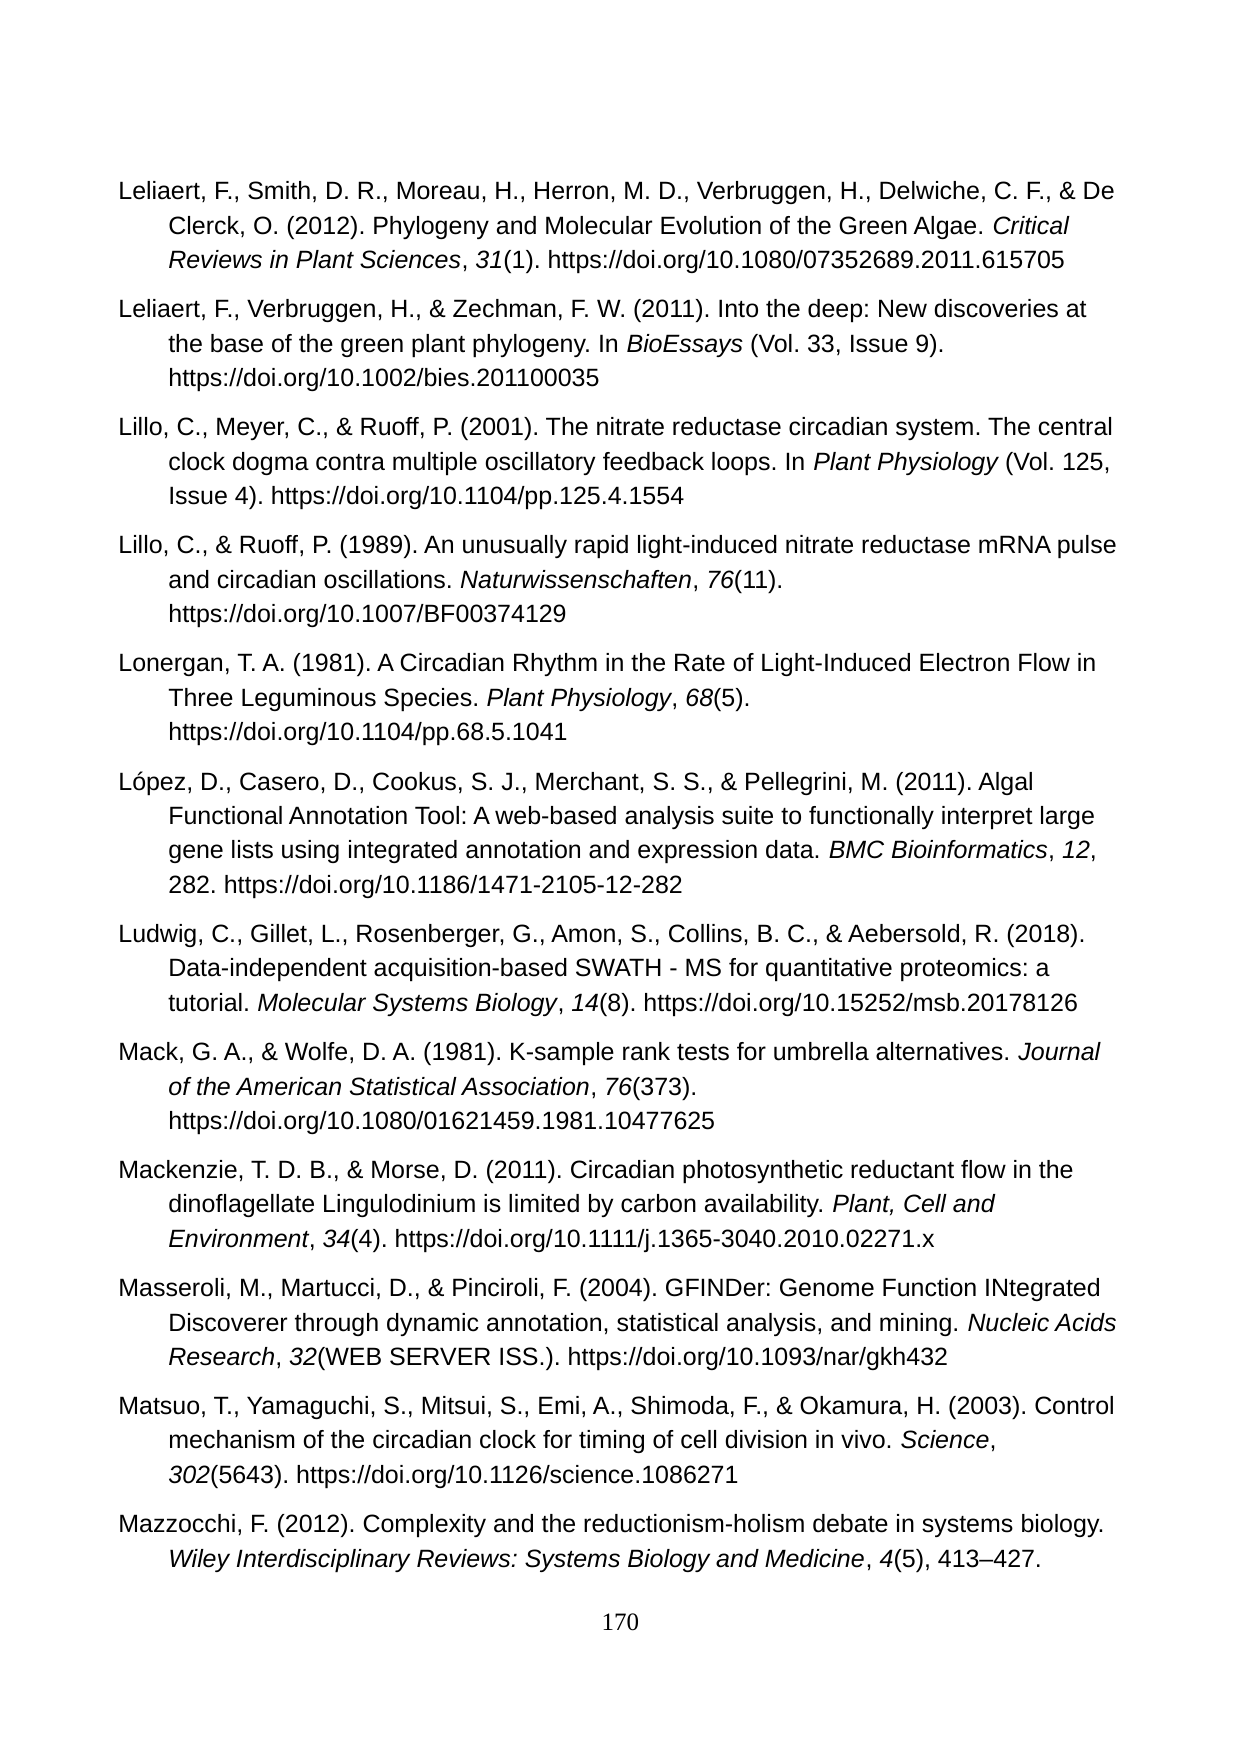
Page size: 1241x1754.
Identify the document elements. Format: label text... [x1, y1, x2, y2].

text Lillo, C., Meyer, C., & Ruoff, P. (2001). The nitrate reductase circadian system. The central clock dogma contra multiple oscillatory feedback loops. In Plant Physiology (Vol. 125, Issue 4). https://doi.org/10.1104/pp.125.4.1554 [118, 412, 1122, 510]
text Ludwig, C., Gillet, L., Rosenberger, G., Amon, S., Collins, B. C., & Aebersold, R. (2018). Data‐independent acquisition‐based SWATH ‐ MS for quantitative proteomics: a tutorial. Molecular Systems Biology, 14(8). https://doi.org/10.15252/msb.20178126 [118, 919, 1122, 1017]
text Mack, G. A., & Wolfe, D. A. (1981). K-sample rank tests for umbrella alternatives. Journal of the American Statistical Association, 76(373). https://doi.org/10.1080/01621459.1981.10477625 [118, 1037, 1122, 1135]
text Masseroli, M., Martucci, D., & Pinciroli, F. (2004). GFINDer: Genome Function INtegrated Discoverer through dynamic annotation, statistical analysis, and mining. Nucleic Acids Research, 32(WEB SERVER ISS.). https://doi.org/10.1093/nar/gkh432 [118, 1273, 1122, 1371]
text Lillo, C., & Ruoff, P. (1989). An unusually rapid light-induced nitrate reductase mRNA pulse and circadian oscillations. Naturwissenschaften, 76(11). https://doi.org/10.1007/BF00374129 [118, 530, 1122, 628]
text Matsuo, T., Yamaguchi, S., Mitsui, S., Emi, A., Shimoda, F., & Okamura, H. (2003). Control mechanism of the circadian clock for timing of cell division in vivo. Science, 302(5643). https://doi.org/10.1126/science.1086271 [118, 1391, 1122, 1489]
text López, D., Casero, D., Cookus, S. J., Merchant, S. S., & Pellegrini, M. (2011). Algal Functional Annotation Tool: A web-based analysis suite to functionally interpret large gene lists using integrated annotation and expression data. BMC Bioinformatics, 12, 282. https://doi.org/10.1186/1471-2105-12-282 [118, 766, 1122, 899]
text Mackenzie, T. D. B., & Morse, D. (2011). Circadian photosynthetic reductant flow in the dinoflagellate Lingulodinium is limited by carbon availability. Plant, Cell and Environment, 34(4). https://doi.org/10.1111/j.1365-3040.2010.02271.x [118, 1155, 1122, 1253]
text Leliaert, F., Smith, D. R., Moreau, H., Herron, M. D., Verbruggen, H., Delwiche, C. F., & De Clerck, O. (2012). Phylogeny and Molecular Evolution of the Green Algae. Critical Reviews in Plant Sciences, 31(1). https://doi.org/10.1080/07352689.2011.615705 [118, 176, 1122, 274]
text Lonergan, T. A. (1981). A Circadian Rhythm in the Rate of Light-Induced Electron Flow in Three Leguminous Species. Plant Physiology, 68(5). https://doi.org/10.1104/pp.68.5.1041 [118, 648, 1122, 746]
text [118, 1509, 1122, 1572]
text Leliaert, F., Verbruggen, H., & Zechman, F. W. (2011). Into the deep: New discoveries at the base of the green plant phylogeny. In BioEssays (Vol. 33, Issue 9). https://doi.org/10.1002/bies.201100035 [118, 294, 1122, 392]
